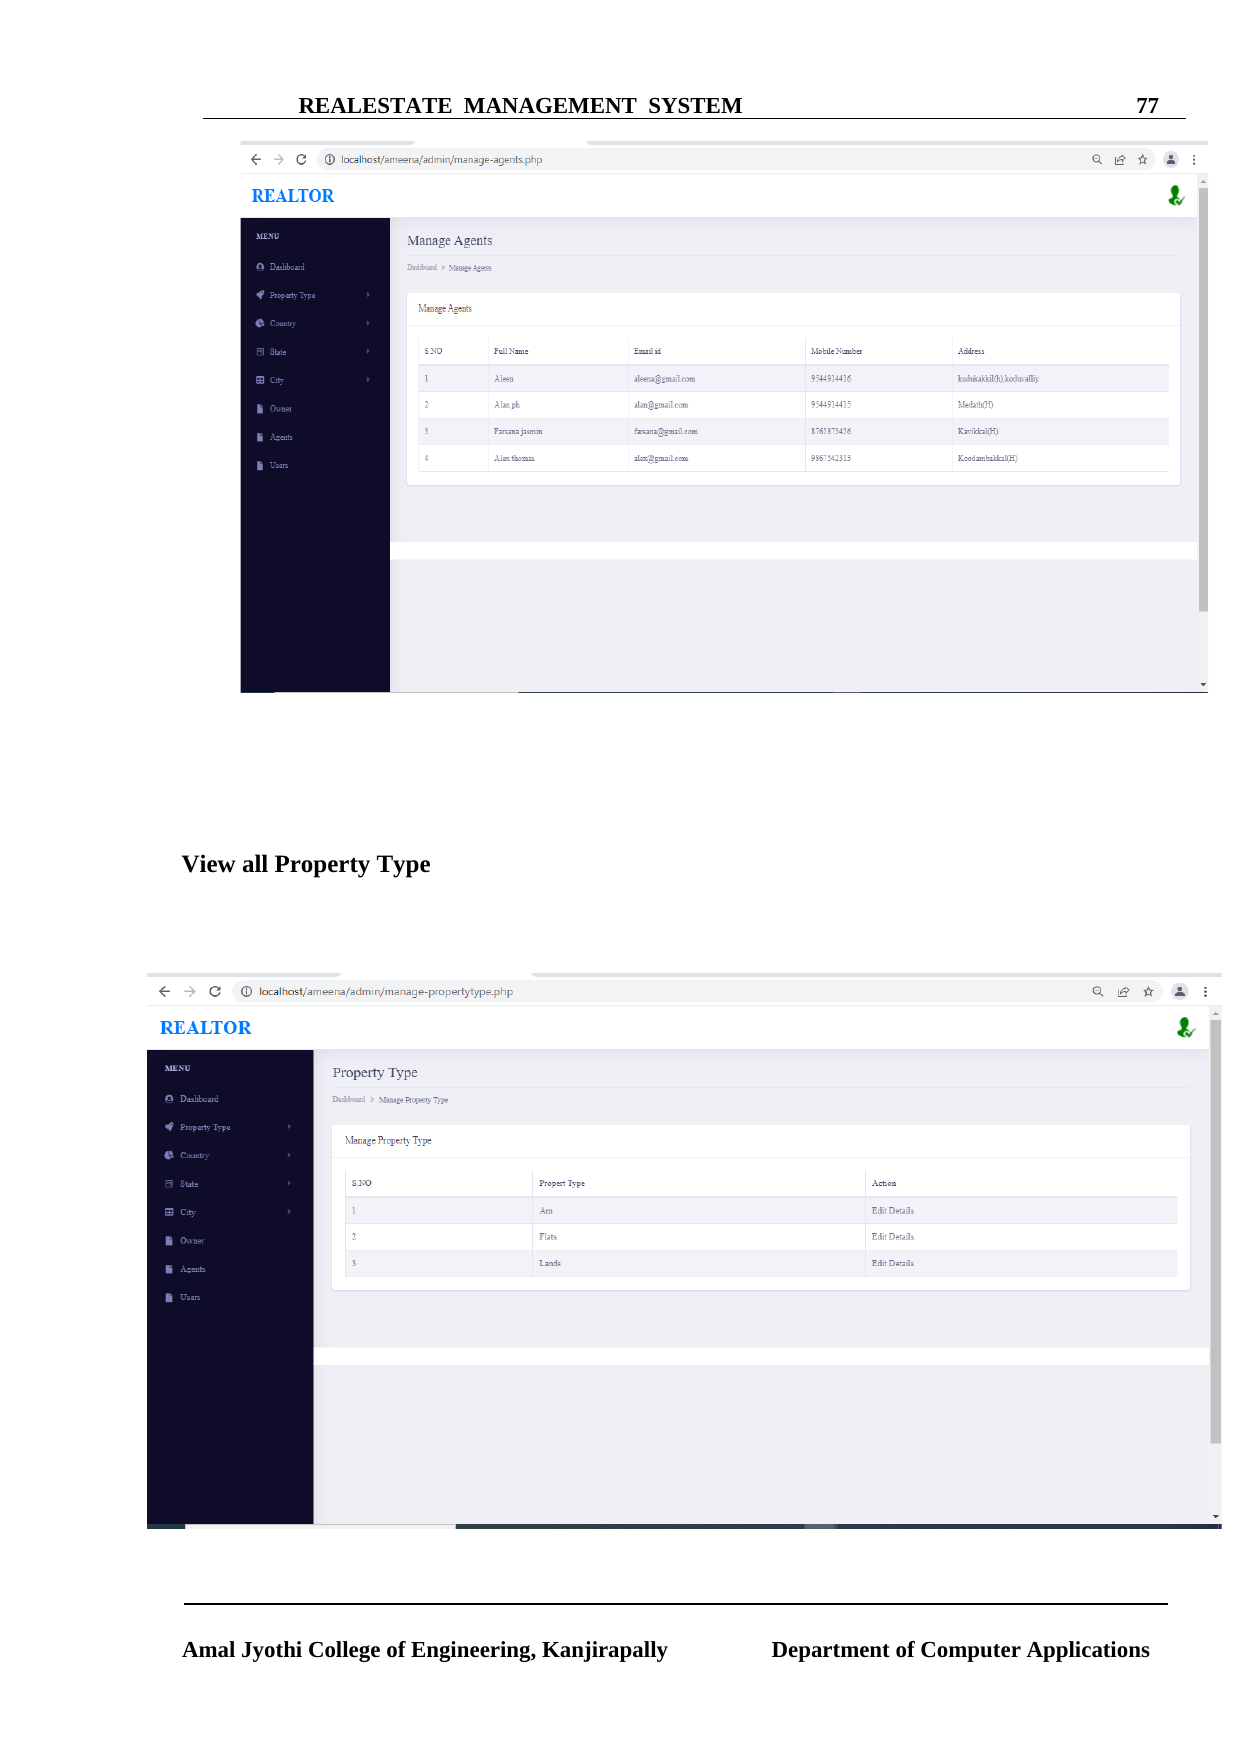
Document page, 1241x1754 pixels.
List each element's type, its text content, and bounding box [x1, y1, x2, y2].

subtitle View all Property Type [175, 849, 1221, 878]
picture [147, 973, 1222, 1529]
picture [240, 141, 1209, 693]
